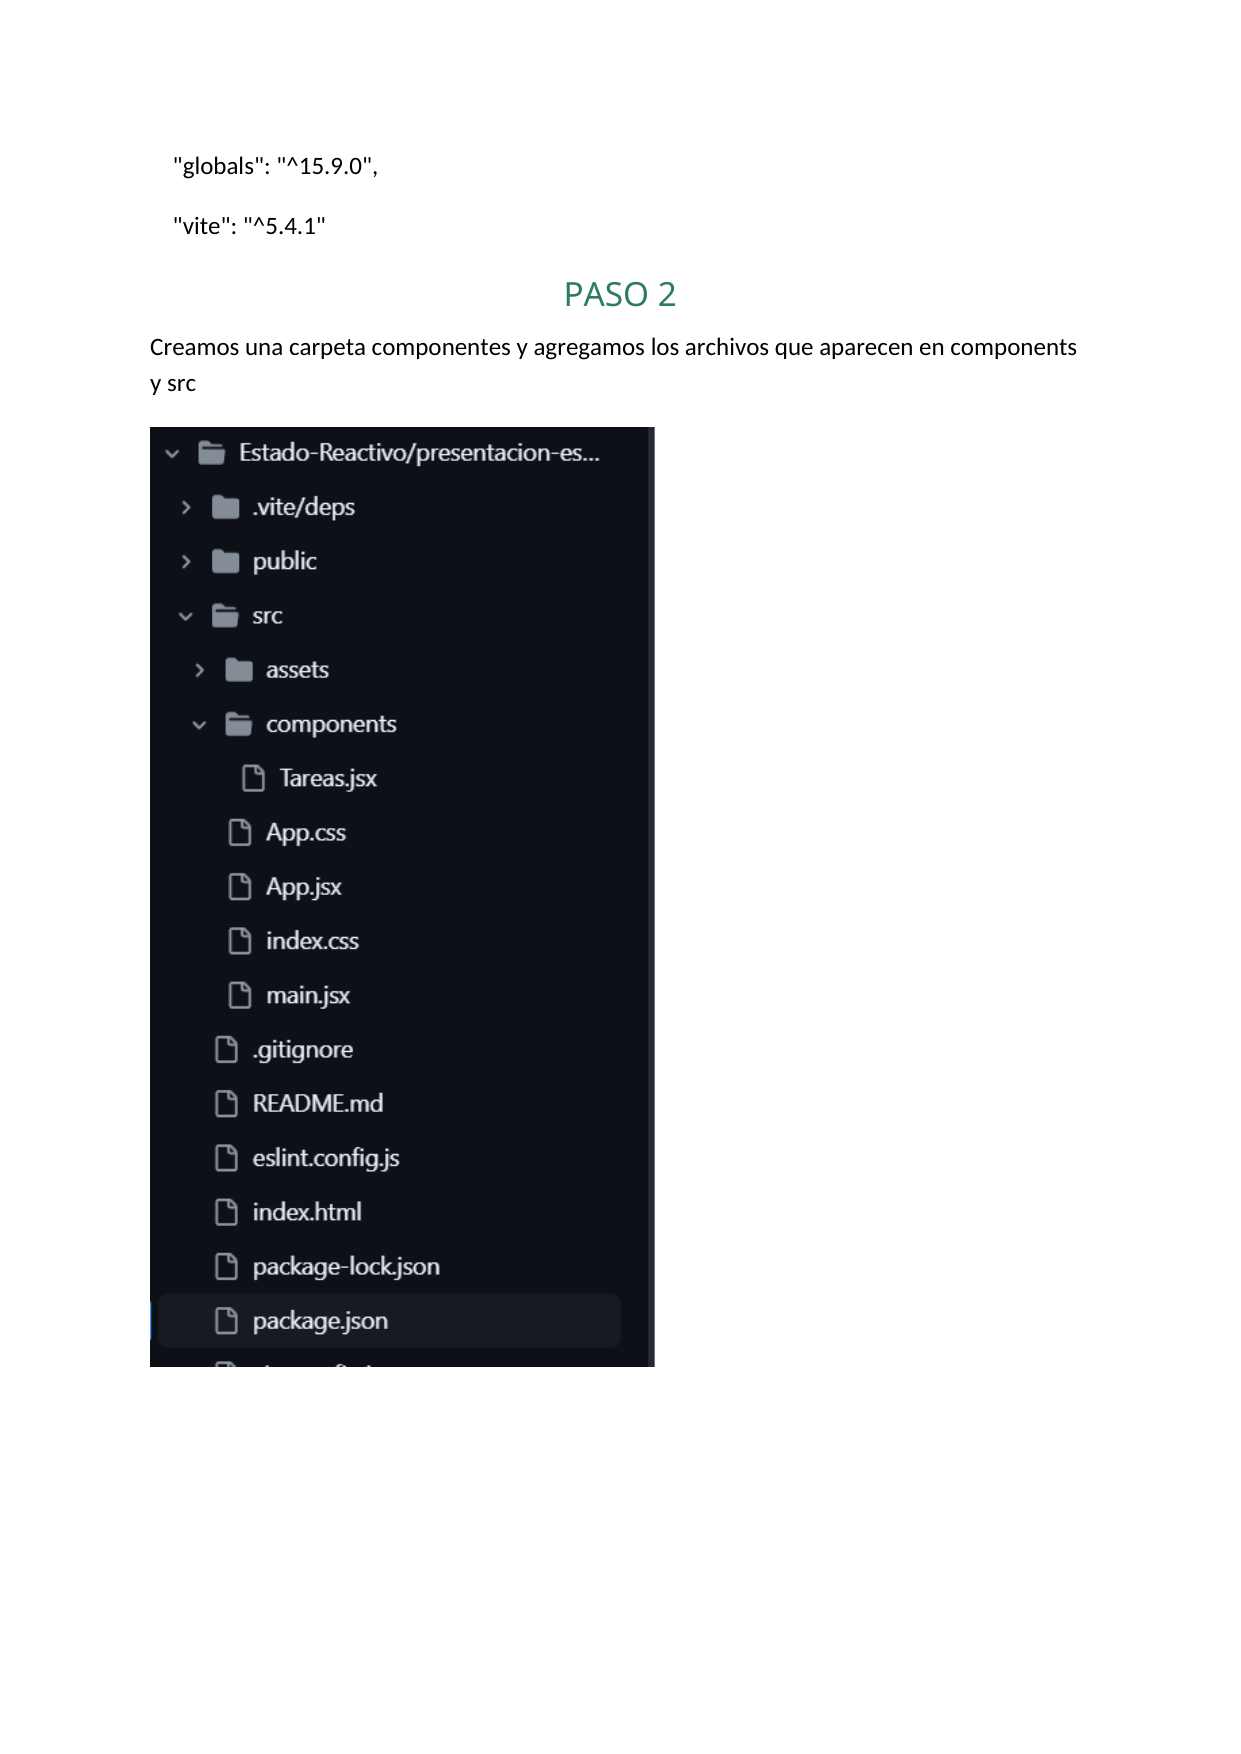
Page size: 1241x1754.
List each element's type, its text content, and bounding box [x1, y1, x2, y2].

text Creamos una carpeta componentes y agregamos los archivos que aparecen en components y src [150, 332, 1090, 397]
subtitle PASO 2 [150, 271, 1090, 316]
picture [150, 427, 655, 1367]
text "vite": "^5.4.1" [150, 210, 1090, 241]
text "globals": "^15.9.0", [150, 150, 1090, 181]
